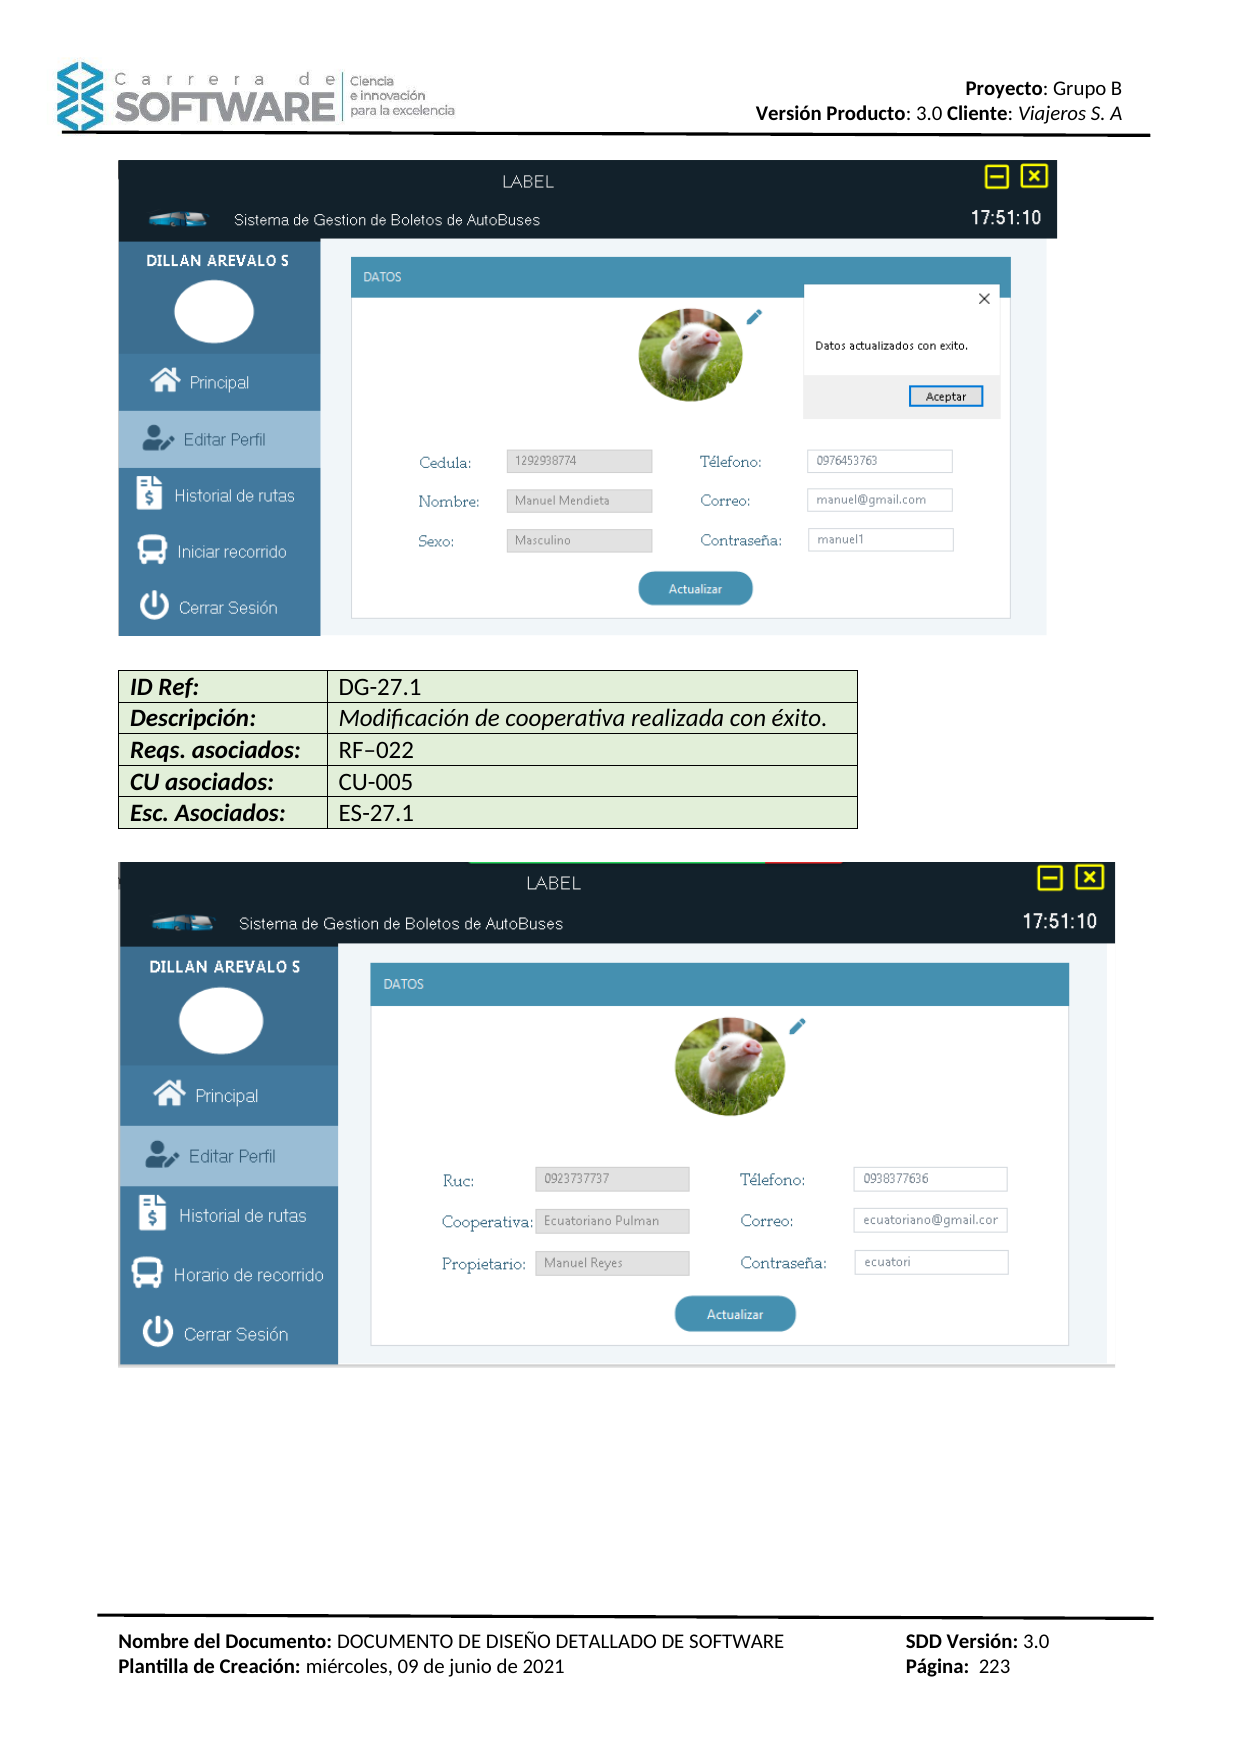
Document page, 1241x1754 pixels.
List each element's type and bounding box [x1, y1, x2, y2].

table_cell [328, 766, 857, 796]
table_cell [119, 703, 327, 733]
picture [118, 160, 1058, 636]
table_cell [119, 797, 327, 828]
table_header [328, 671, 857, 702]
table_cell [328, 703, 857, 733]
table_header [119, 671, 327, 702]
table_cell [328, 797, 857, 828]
picture [46, 46, 461, 154]
picture [118, 862, 1116, 1368]
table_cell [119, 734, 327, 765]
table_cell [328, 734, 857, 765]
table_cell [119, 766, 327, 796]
